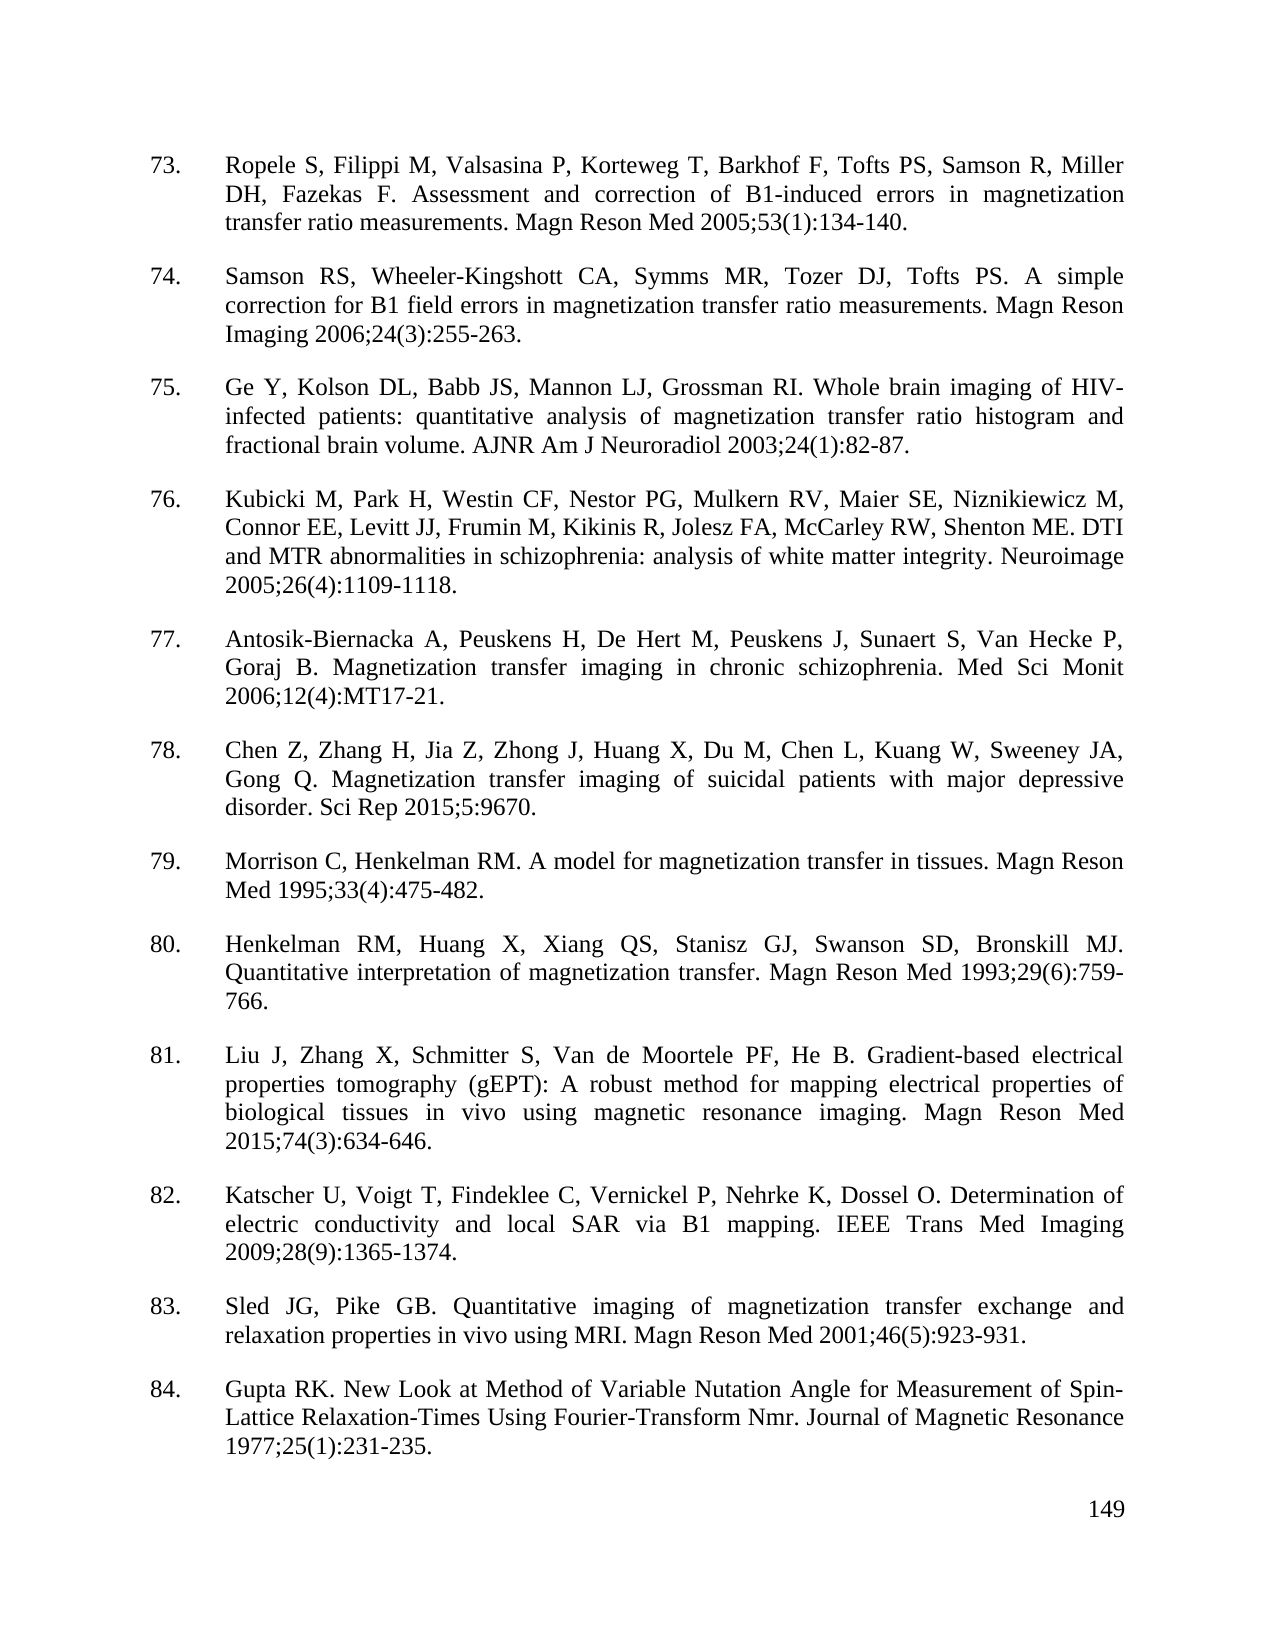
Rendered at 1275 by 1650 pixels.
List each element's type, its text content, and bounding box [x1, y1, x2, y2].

text 84. Gupta RK. New Look at Method of Variable Nutation Angle for Measurement of Spin-Lattice Relaxation-Times Using Fourier-Transform Nmr. Journal of Magnetic Resonance 1977;25(1):231-235. [150, 1374, 1125, 1460]
text 76. Kubicki M, Park H, Westin CF, Nestor PG, Mulkern RV, Maier SE, Niznikiewicz M, Connor EE, Levitt JJ, Frumin M, Kikinis R, Jolesz FA, McCarley RW, Shenton ME. DTI and MTR abnormalities in schizophrenia: analysis of white matter integrity. Neuroimage 2005;26(4):1109-1118. [150, 484, 1125, 599]
text 81. Liu J, Zhang X, Schmitter S, Van de Moortele PF, He B. Gradient-based electrical properties tomography (gEPT): A robust method for mapping electrical properties of biological tissues in vivo using magnetic resonance imaging. Magn Reson Med 2015;74(3):634-646. [150, 1040, 1125, 1155]
text 80. Henkelman RM, Huang X, Xiang QS, Stanisz GJ, Swanson SD, Bronskill MJ. Quantitative interpretation of magnetization transfer. Magn Reson Med 1993;29(6):759-766. [150, 929, 1125, 1015]
text 75. Ge Y, Kolson DL, Babb JS, Mannon LJ, Grossman RI. Whole brain imaging of HIV-infected patients: quantitative analysis of magnetization transfer ratio histogram and fractional brain volume. AJNR Am J Neuroradiol 2003;24(1):82-87. [150, 372, 1125, 459]
text 77. Antosik-Biernacka A, Peuskens H, De Hert M, Peuskens J, Sunaert S, Van Hecke P, Goraj B. Magnetization transfer imaging in chronic schizophrenia. Med Sci Monit 2006;12(4):MT17-21. [150, 624, 1125, 710]
text 83. Sled JG, Pike GB. Quantitative imaging of magnetization transfer exchange and relaxation properties in vivo using MRI. Magn Reson Med 2001;46(5):923-931. [150, 1291, 1125, 1349]
text 73. Ropele S, Filippi M, Valsasina P, Korteweg T, Barkhof F, Tofts PS, Samson R, Miller DH, Fazekas F. Assessment and correction of B1-induced errors in magnetization transfer ratio measurements. Magn Reson Med 2005;53(1):134-140. [150, 150, 1125, 236]
text 78. Chen Z, Zhang H, Jia Z, Zhong J, Huang X, Du M, Chen L, Kuang W, Sweeney JA, Gong Q. Magnetization transfer imaging of suicidal patients with major depressive disorder. Sci Rep 2015;5:9670. [150, 735, 1125, 821]
text 79. Morrison C, Henkelman RM. A model for magnetization transfer in tissues. Magn Reson Med 1995;33(4):475-482. [150, 846, 1125, 904]
text 74. Samson RS, Wheeler-Kingshott CA, Symms MR, Tozer DJ, Tofts PS. A simple correction for B1 field errors in magnetization transfer ratio measurements. Magn Reson Imaging 2006;24(3):255-263. [150, 261, 1125, 347]
text 82. Katscher U, Voigt T, Findeklee C, Vernickel P, Nehrke K, Dossel O. Determination of electric conductivity and local SAR via B1 mapping. IEEE Trans Med Imaging 2009;28(9):1365-1374. [150, 1180, 1125, 1266]
